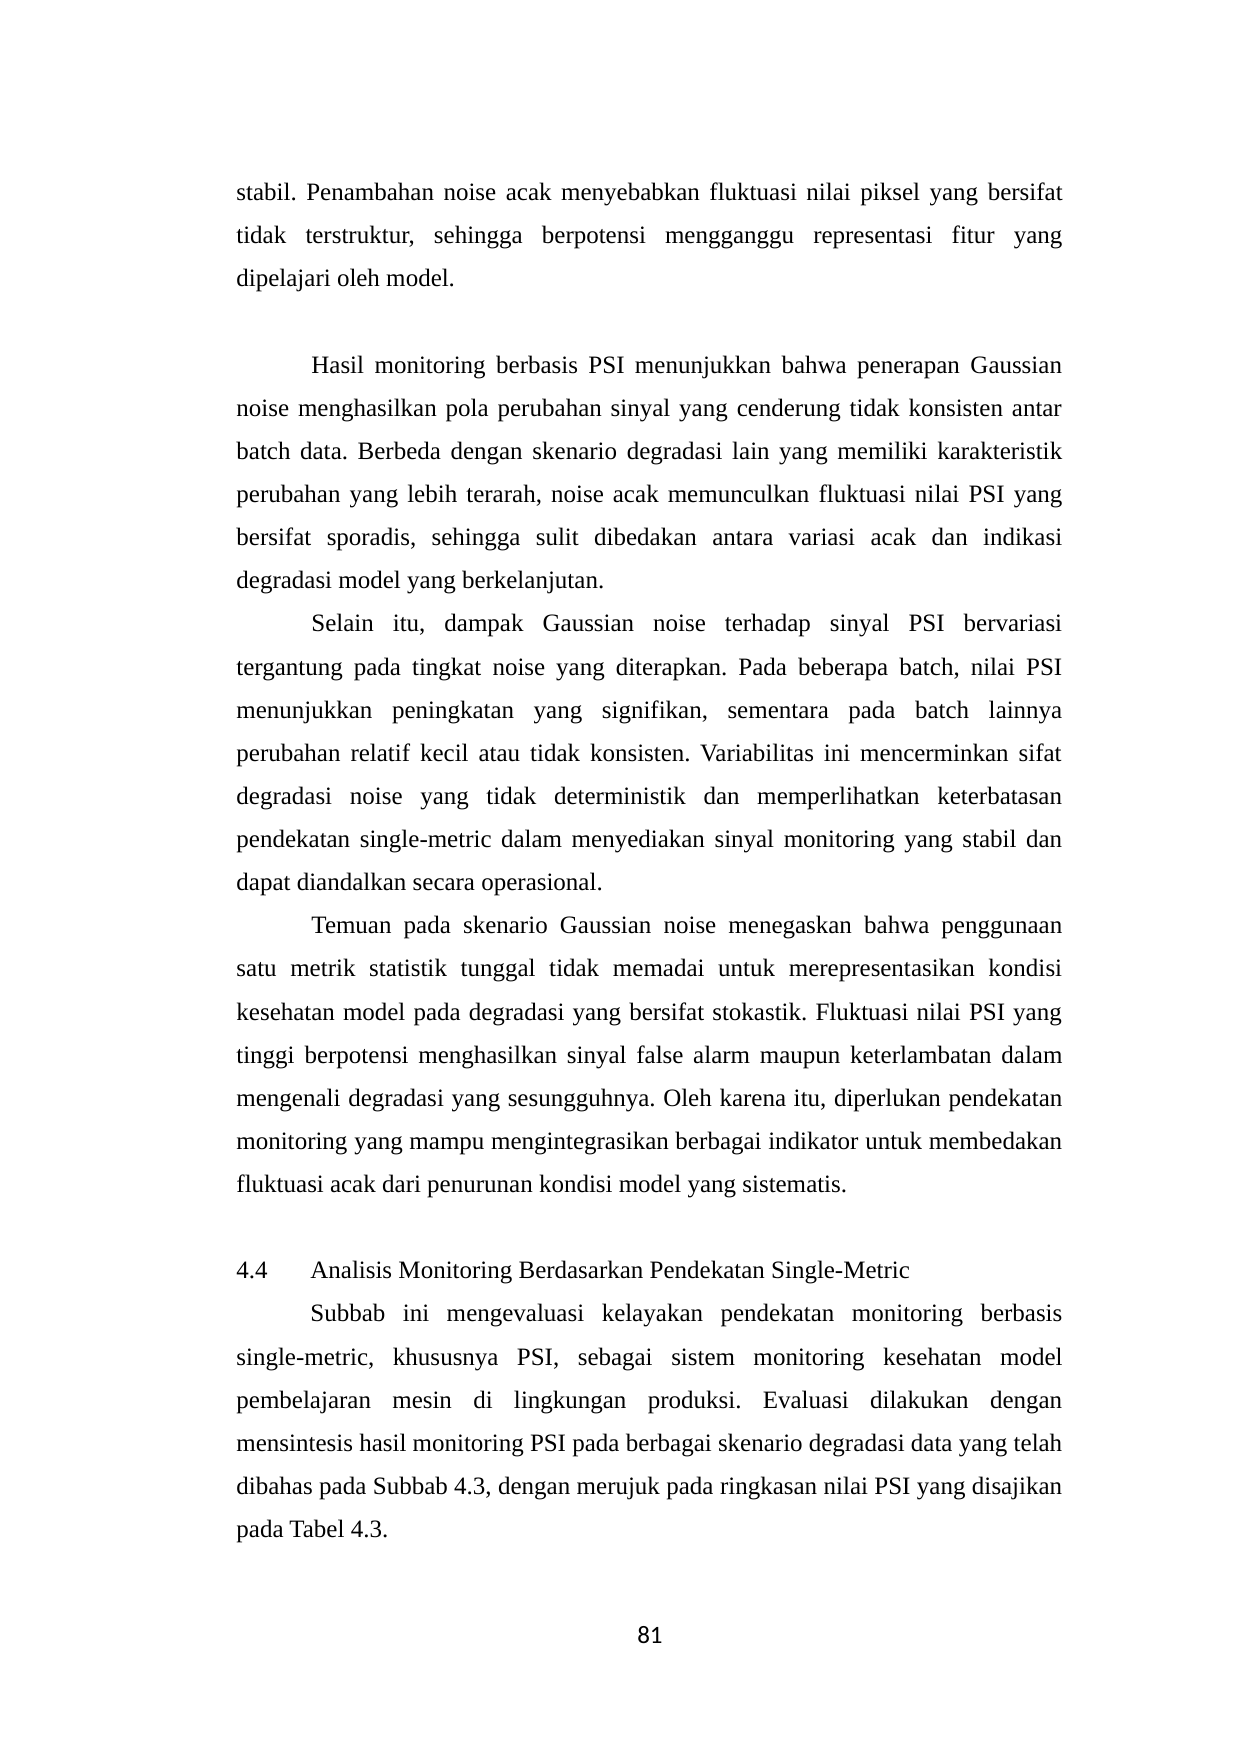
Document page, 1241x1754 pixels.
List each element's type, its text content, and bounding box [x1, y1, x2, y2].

text Temuan pada skenario Gaussian noise menegaskan bahwa penggunaan satu metrik statistik tunggal tidak memadai untuk merepresentasikan kondisi kesehatan model pada degradasi yang bersifat stokastik. Fluktuasi nilai PSI yang tinggi berpotensi menghasilkan sinyal false alarm maupun keterlambatan dalam mengenali degradasi yang sesungguhnya. Oleh karena itu, diperlukan pendekatan monitoring yang mampu mengintegrasikan berbagai indikator untuk membedakan fluktuasi acak dari penurunan kondisi model yang sistematis. [236, 910, 1063, 1198]
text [236, 177, 1063, 292]
text Selain itu, dampak Gaussian noise terhadap sinyal PSI bervariasi tergantung pada tingkat noise yang diterapkan. Pada beberapa batch, nilai PSI menunjukkan peningkatan yang signifikan, sementara pada batch lainnya perubahan relatif kecil atau tidak konsisten. Variabilitas ini mencerminkan sifat degradasi noise yang tidak deterministik dan memperlihatkan keterbatasan pendekatan single-metric dalam menyediakan sinyal monitoring yang stabil dan dapat diandalkan secara operasional. [236, 608, 1063, 896]
text Hasil monitoring berbasis PSI menunjukkan bahwa penerapan Gaussian noise menghasilkan pola perubahan sinyal yang cenderung tidak konsisten antar batch data. Berbeda dengan skenario degradasi lain yang memiliki karakteristik perubahan yang lebih terarah, noise acak memunculkan fluktuasi nilai PSI yang bersifat sporadis, sehingga sulit dibedakan antara variasi acak dan indikasi degradasi model yang berkelanjutan. [236, 350, 1063, 594]
text Subbab ini mengevaluasi kelayakan pendekatan monitoring berbasis single-metric, khususnya PSI, sebagai sistem monitoring kesehatan model pembelajaran mesin di lingkungan produksi. Evaluasi dilakukan dengan mensintesis hasil monitoring PSI pada berbagai skenario degradasi data yang telah dibahas pada Subbab 4.3, dengan merujuk pada ringkasan nilai PSI yang disajikan pada Tabel 4.3. [236, 1298, 1063, 1543]
subtitle 4.4 Analisis Monitoring Berdasarkan Pendekatan Single-Metric [236, 1255, 1063, 1284]
